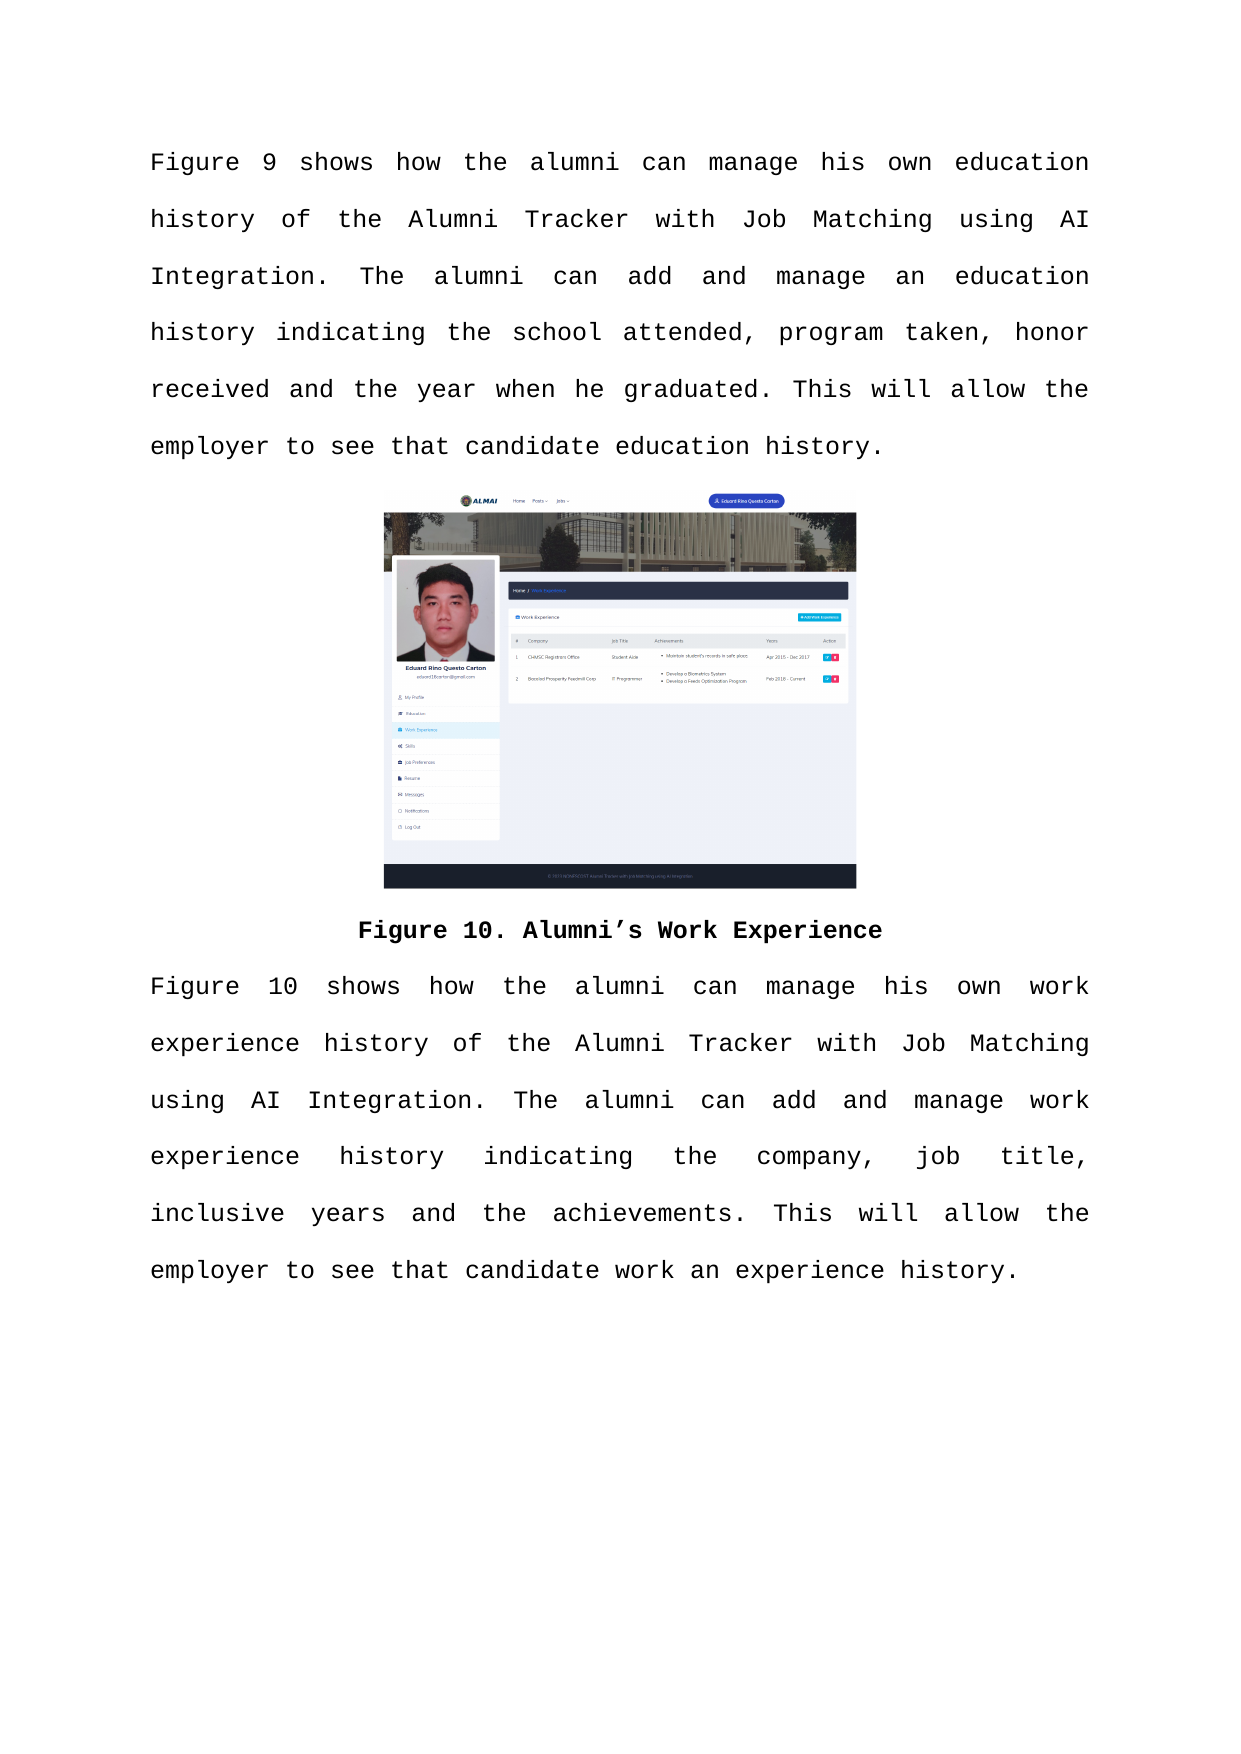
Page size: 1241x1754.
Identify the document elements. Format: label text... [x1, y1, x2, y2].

text Figure 10. Alumni’s Work Experience [150, 917, 1090, 946]
picture [383, 490, 857, 889]
text Figure 9 shows how the alumni can manage his own education history of the Alumni Tracker with Job Matching using AI Integration. The alumni can add and manage an education history indicating the school attended, program taken, honor received and the year when he graduated. This will allow the employer to see that candidate education history. [150, 150, 1090, 462]
text Figure 10 shows how the alumni can manage his own work experience history of the Alumni Tracker with Job Matching using AI Integration. The alumni can add and manage work experience history indicating the company, job title, inclusive years and the achievements. This will allow the employer to see that candidate work an experience history. [150, 974, 1090, 1286]
